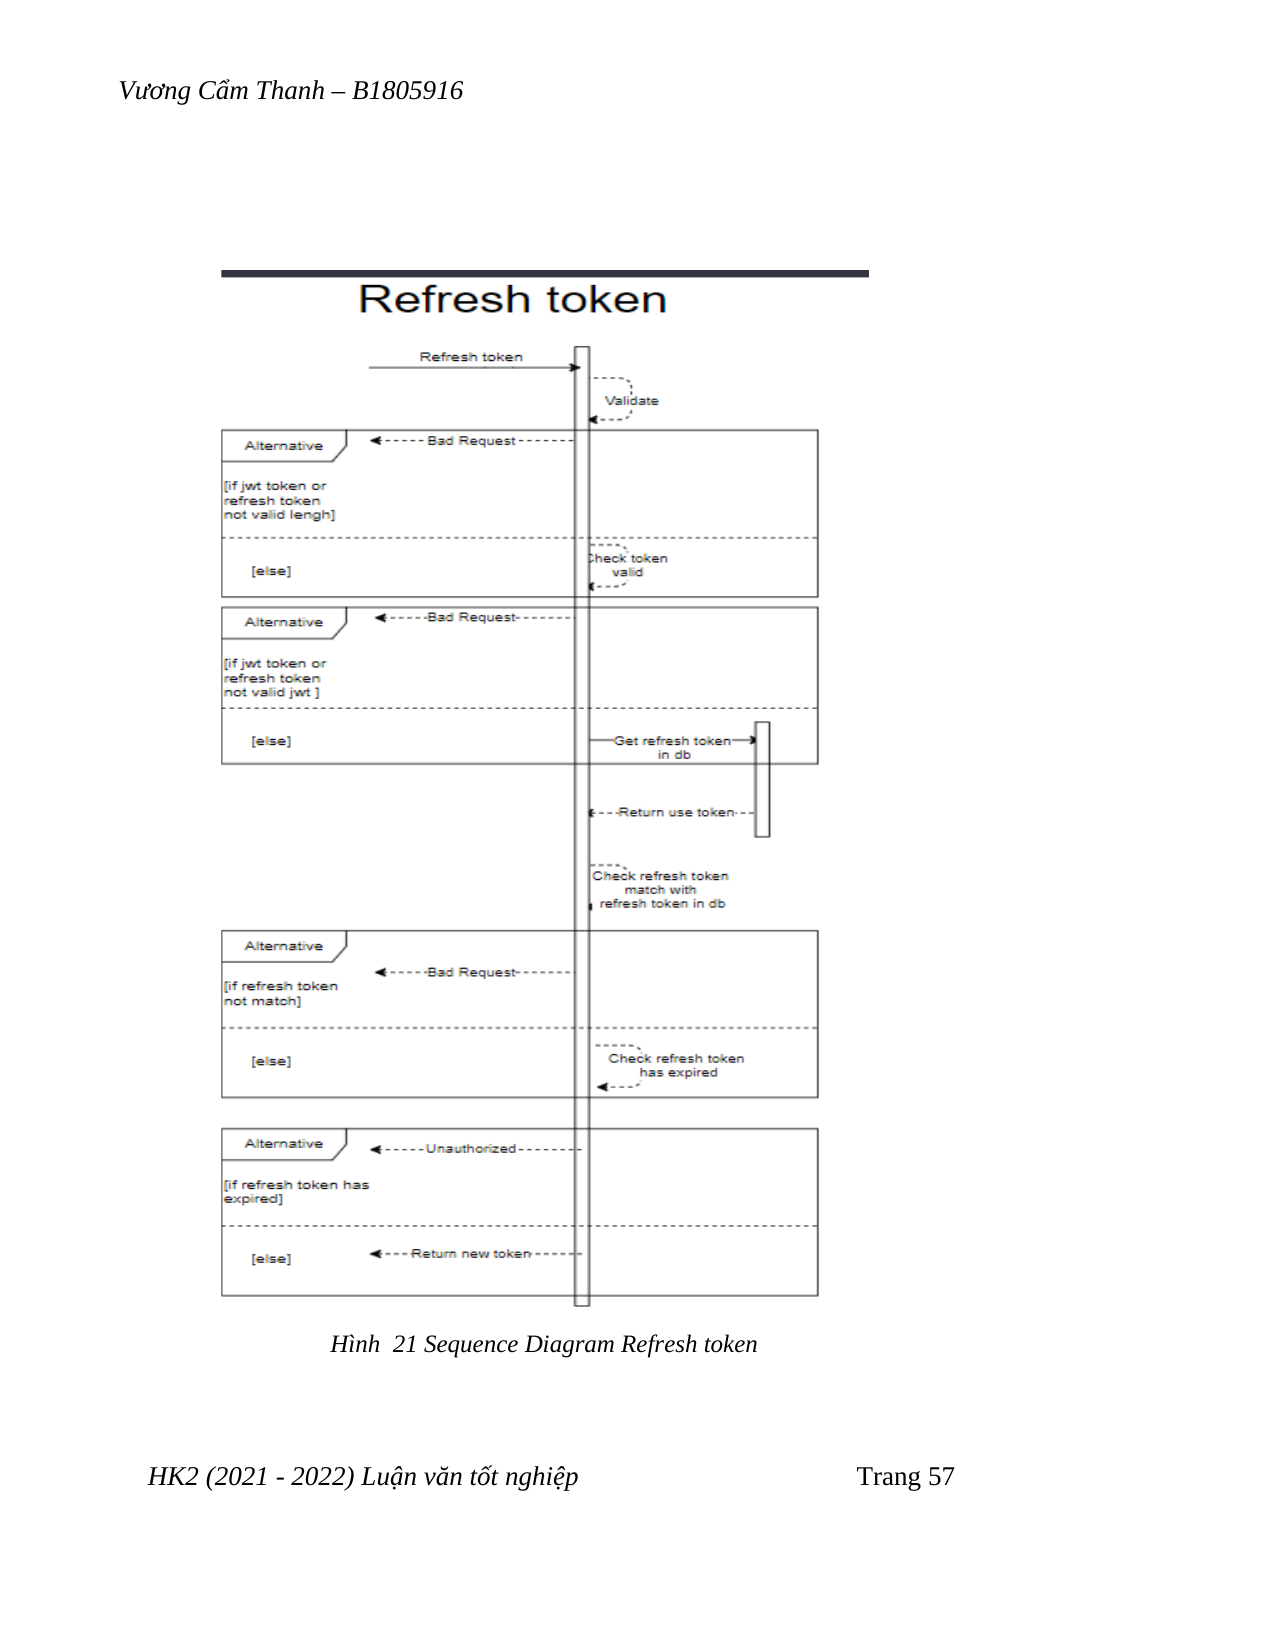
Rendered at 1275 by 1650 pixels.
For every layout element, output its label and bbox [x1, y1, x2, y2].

picture [221, 270, 869, 1348]
picture [713, 1341, 720, 1348]
picture [627, 1337, 633, 1344]
picture [529, 1337, 539, 1348]
